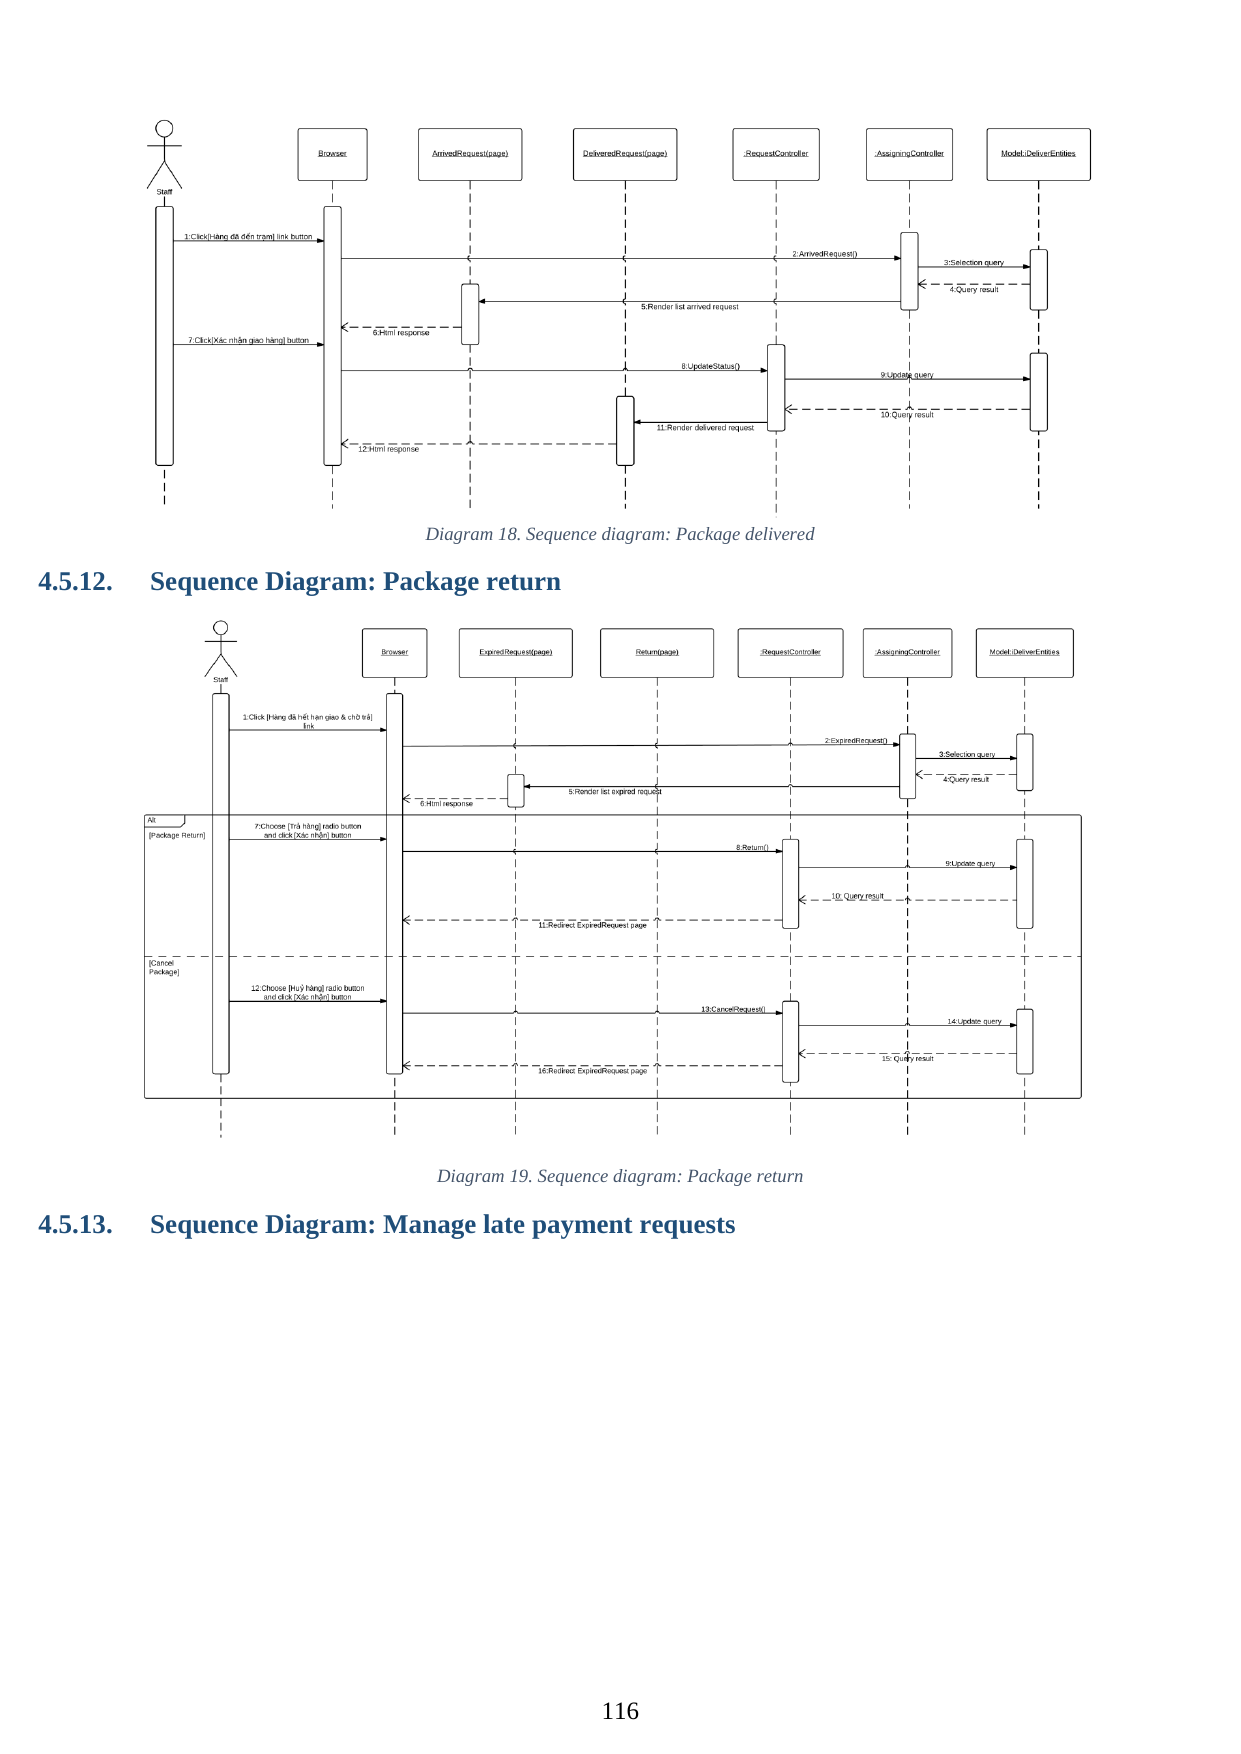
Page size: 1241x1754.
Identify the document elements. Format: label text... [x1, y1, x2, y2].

subtitle Sequence Diagram: Manage late payment requests [112, 1208, 1128, 1239]
picture [112, 606, 1128, 1147]
subtitle Sequence Diagram: Package return [112, 565, 1128, 596]
picture [112, 103, 1128, 523]
